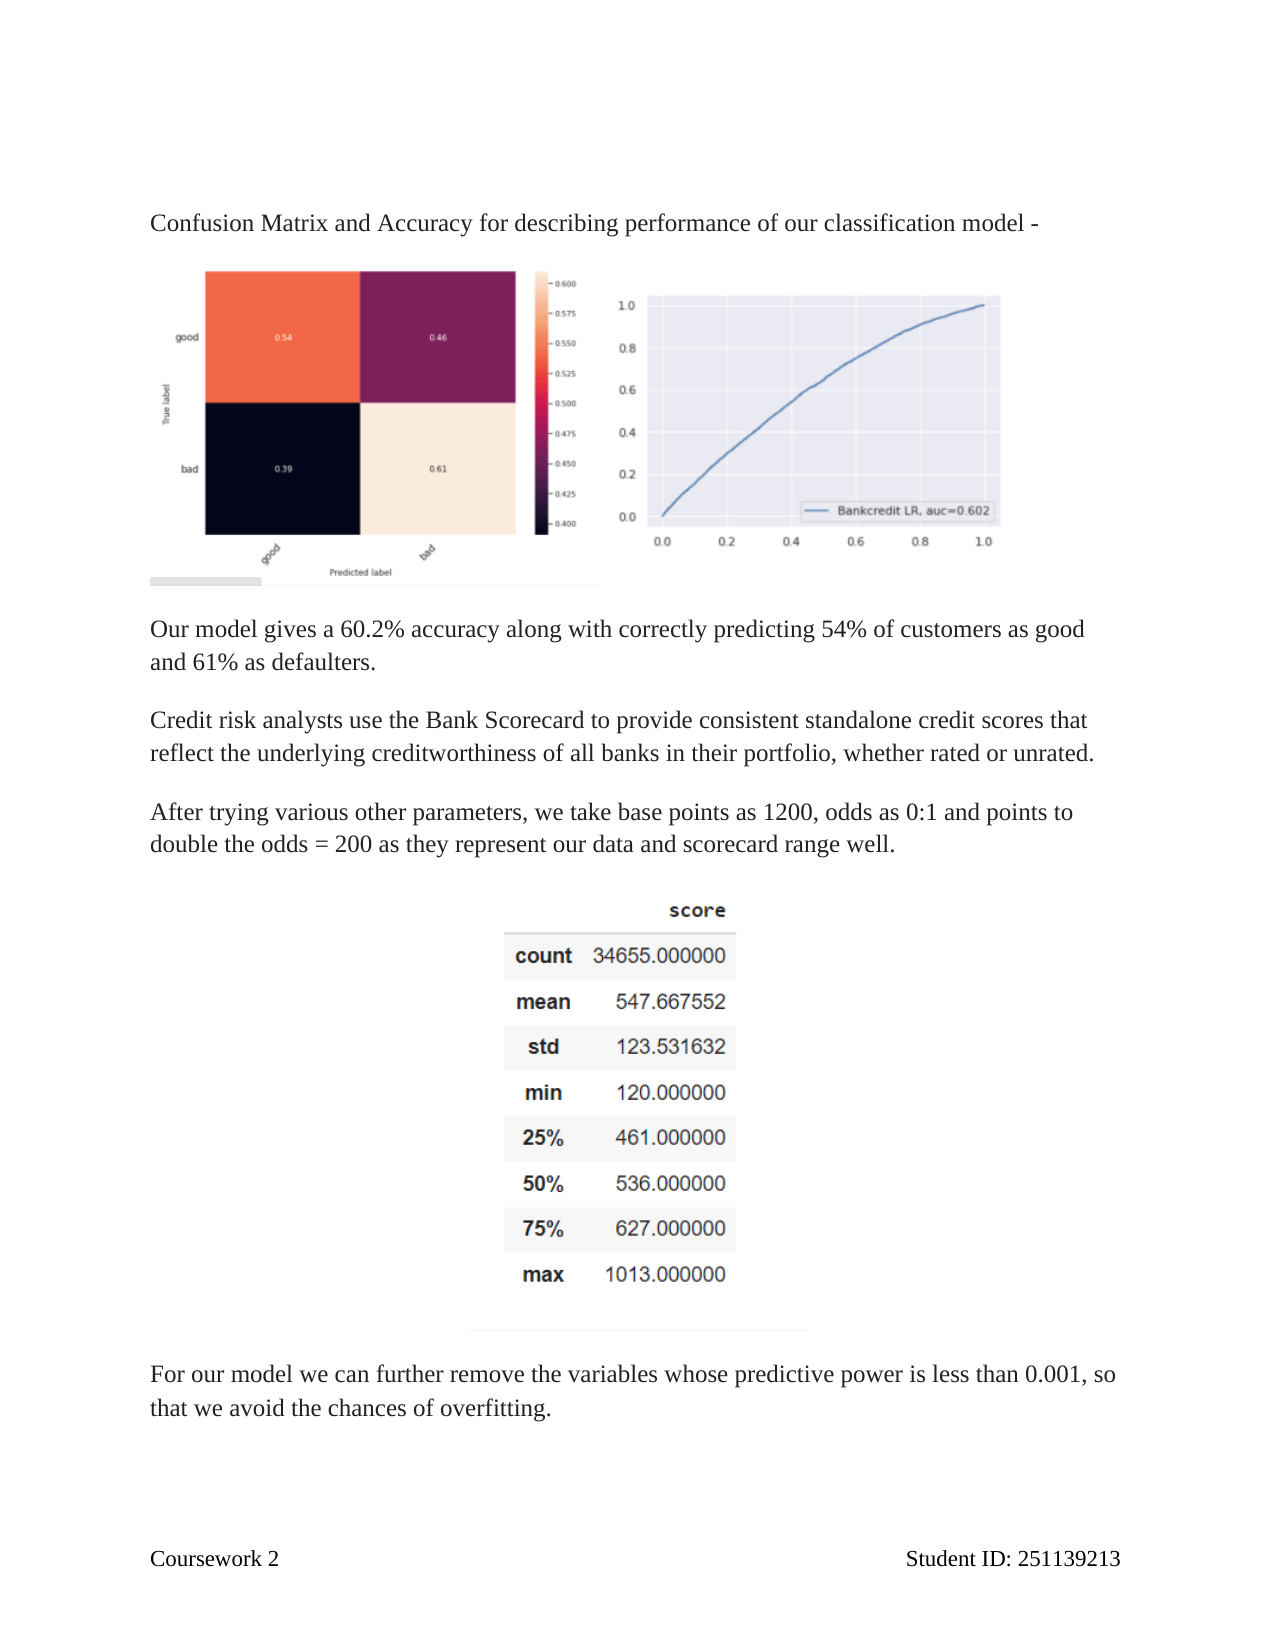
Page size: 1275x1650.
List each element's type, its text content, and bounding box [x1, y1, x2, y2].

text After trying various other parameters, we take base points as 1200, odds as 0:1 and points to double the odds = 200 as they represent our data and scorecard range well. [150, 797, 1125, 858]
text Credit risk analysts use the Bank Scorecard to provide consistent standalone credit scores that reflect the underlying creditworthiness of all banks in their portfolio, whether rated or unrated. [150, 706, 1125, 767]
picture [465, 887, 810, 1331]
text Confusion Matrix and Accuracy for describing performance of our classification model - [150, 208, 1125, 237]
text Our model gives a 60.2% accuracy along with correctly predicting 54% of customers as good and 61% as defaulters. [150, 614, 1125, 676]
picture [150, 266, 1083, 586]
text For our model we can further remove the variables whose predictive power is less than 0.001, so that we avoid the chances of overfitting. [150, 1359, 1125, 1421]
